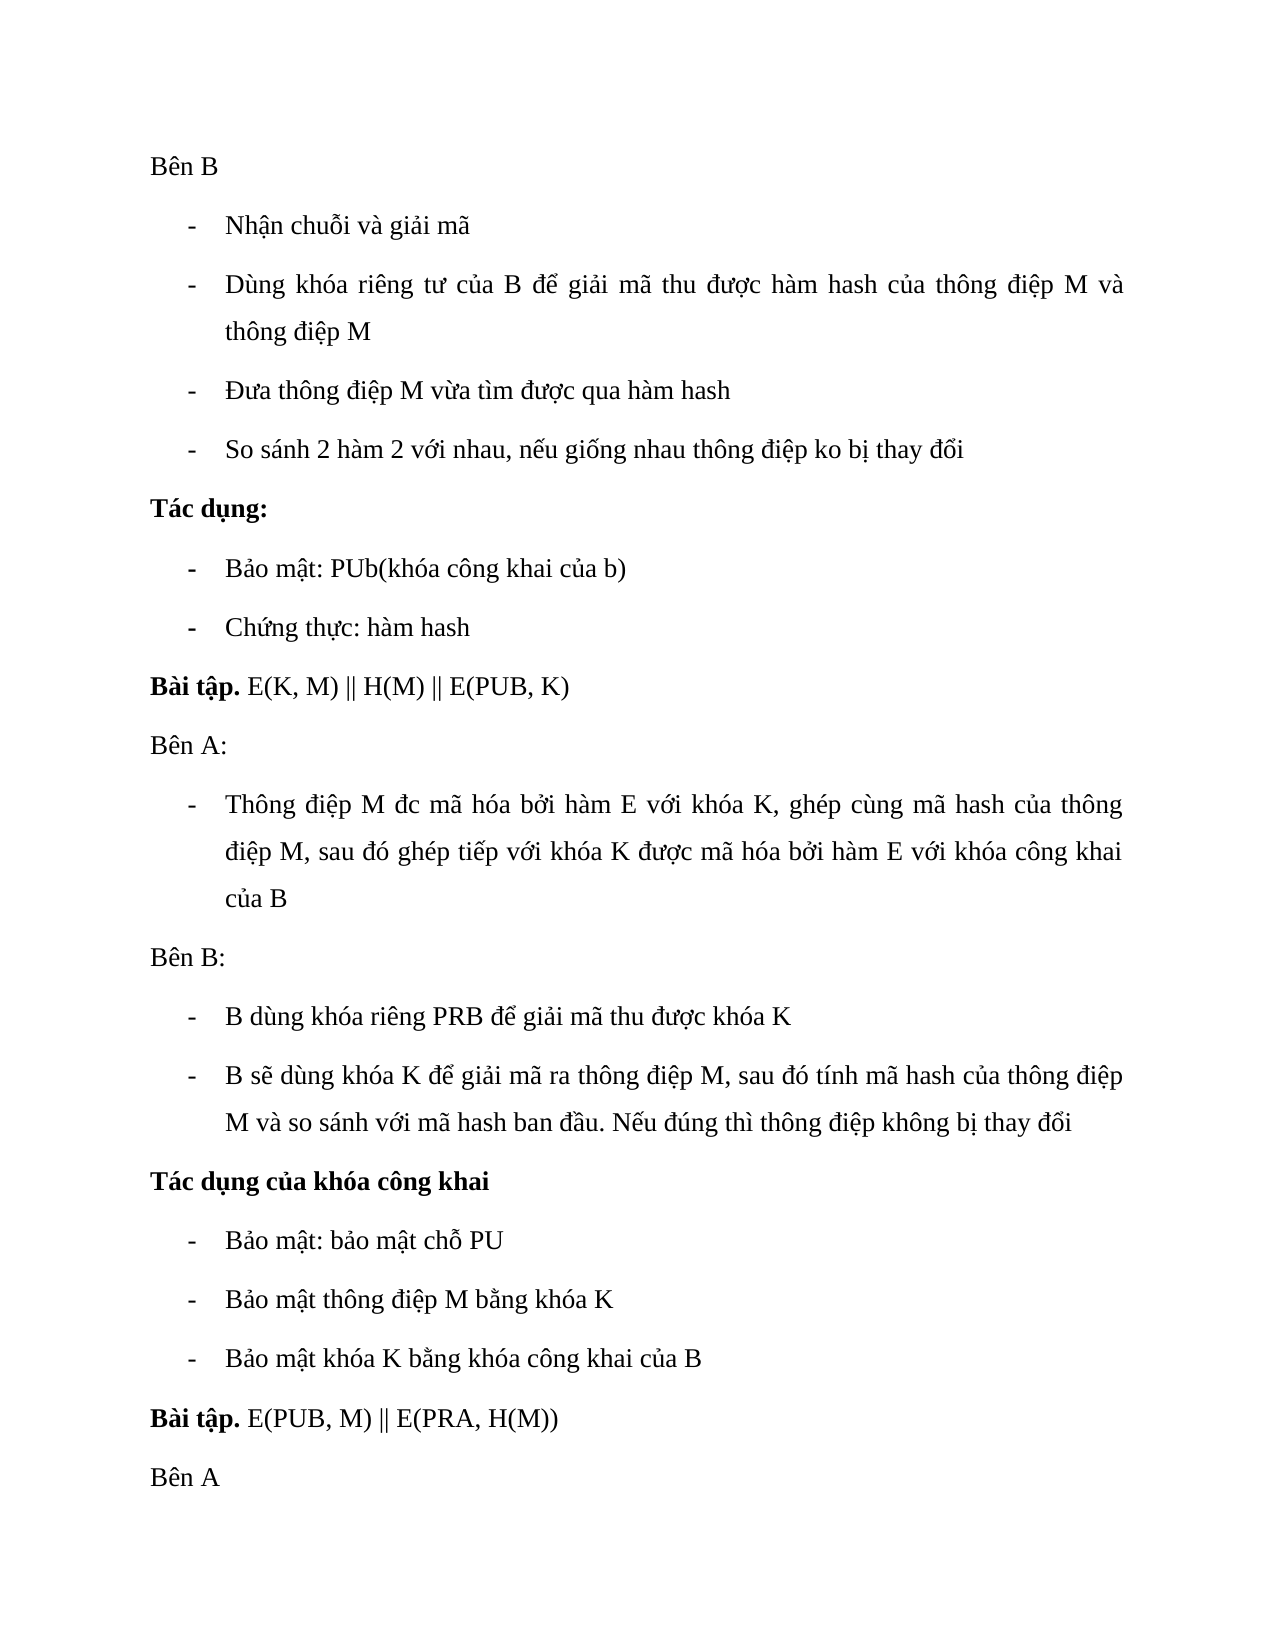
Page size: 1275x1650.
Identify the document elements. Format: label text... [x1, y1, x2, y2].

list Dùng khóa riêng tư của B để giải mã thu được hàm hash của thông điệp M và thông điệp M [187, 268, 1125, 346]
list Bảo mật khóa K bằng khóa công khai của B [187, 1342, 1125, 1374]
text Bên A: [150, 729, 1125, 760]
text Bài tập. E(K, M) || H(M) || E(PUB, K) [150, 670, 1125, 701]
list B sẽ dùng khóa K để giải mã ra thông điệp M, sau đó tính mã hash của thông điệp M và so sánh với mã hash ban đầu. Nếu đúng thì thông điệp không bị thay đổi [187, 1059, 1125, 1137]
text Bên B [150, 150, 1125, 181]
text Tác dụng: [150, 492, 1125, 524]
text Bài tập. E(PUB, M) || E(PRA, H(M)) [150, 1402, 1125, 1433]
list Nhận chuỗi và giải mã [187, 209, 1125, 240]
list Bảo mật: PUb(khóa công khai của b) [187, 552, 1125, 583]
text Bên A [150, 1461, 1125, 1492]
list Thông điệp M đc mã hóa bởi hàm E với khóa K, ghép cùng mã hash của thông điệp M, sau đó ghép tiếp với khóa K được mã hóa bởi hàm E với khóa công khai của B [187, 788, 1125, 913]
list Bảo mật: bảo mật chỗ PU [187, 1224, 1125, 1255]
list Bảo mật thông điệp M bằng khóa K [187, 1283, 1125, 1314]
text Tác dụng của khóa công khai [150, 1165, 1125, 1196]
list B dùng khóa riêng PRB để giải mã thu được khóa K [187, 1000, 1125, 1031]
list Đưa thông điệp M vừa tìm được qua hàm hash [187, 374, 1125, 405]
list Chứng thực: hàm hash [187, 611, 1125, 642]
list So sánh 2 hàm 2 với nhau, nếu giống nhau thông điệp ko bị thay đổi [187, 433, 1125, 464]
text Bên B: [150, 941, 1125, 972]
